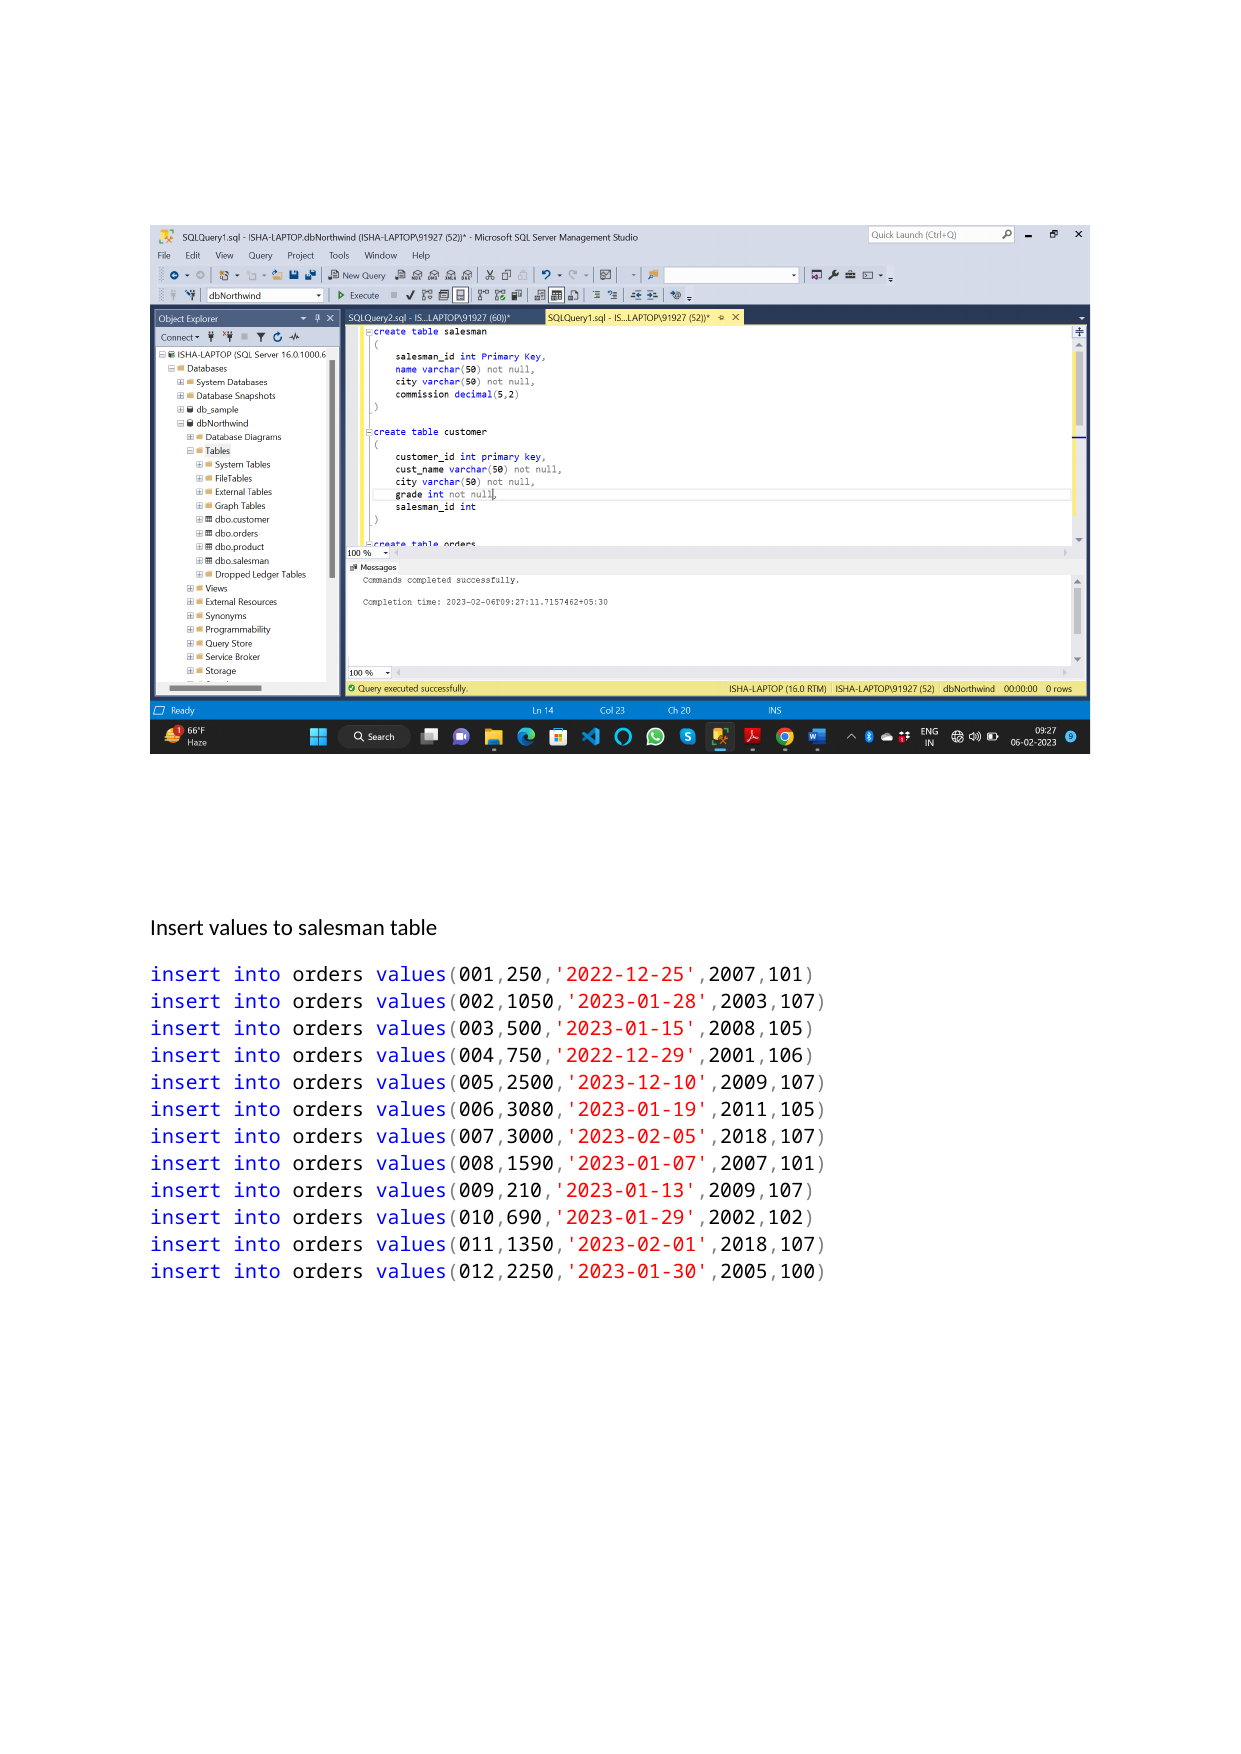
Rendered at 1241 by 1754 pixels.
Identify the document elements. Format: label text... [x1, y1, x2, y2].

text insert into orders values(011,1350,'2023-02-01',2018,107) [150, 1230, 1090, 1257]
text insert into orders values(002,1050,'2023-01-28',2003,107) [150, 987, 1090, 1014]
text insert into orders values(010,690,'2023-01-29',2002,102) [150, 1203, 1090, 1230]
text insert into orders values(009,210,'2023-01-13',2009,107) [150, 1176, 1090, 1203]
picture [150, 225, 1091, 754]
text insert into orders values(005,2500,'2023-12-10',2009,107) [150, 1068, 1090, 1095]
text Insert values to salesman table [150, 913, 1090, 941]
text insert into orders values(008,1590,'2023-01-07',2007,101) [150, 1149, 1090, 1176]
text insert into orders values(012,2250,'2023-01-30',2005,100) [150, 1257, 1090, 1284]
text insert into orders values(004,750,'2022-12-29',2001,106) [150, 1041, 1090, 1068]
text insert into orders values(007,3000,'2023-02-05',2018,107) [150, 1122, 1090, 1149]
text insert into orders values(006,3080,'2023-01-19',2011,105) [150, 1095, 1090, 1122]
text insert into orders values(001,250,'2022-12-25',2007,101) [150, 960, 1090, 987]
text insert into orders values(003,500,'2023-01-15',2008,105) [150, 1014, 1090, 1041]
